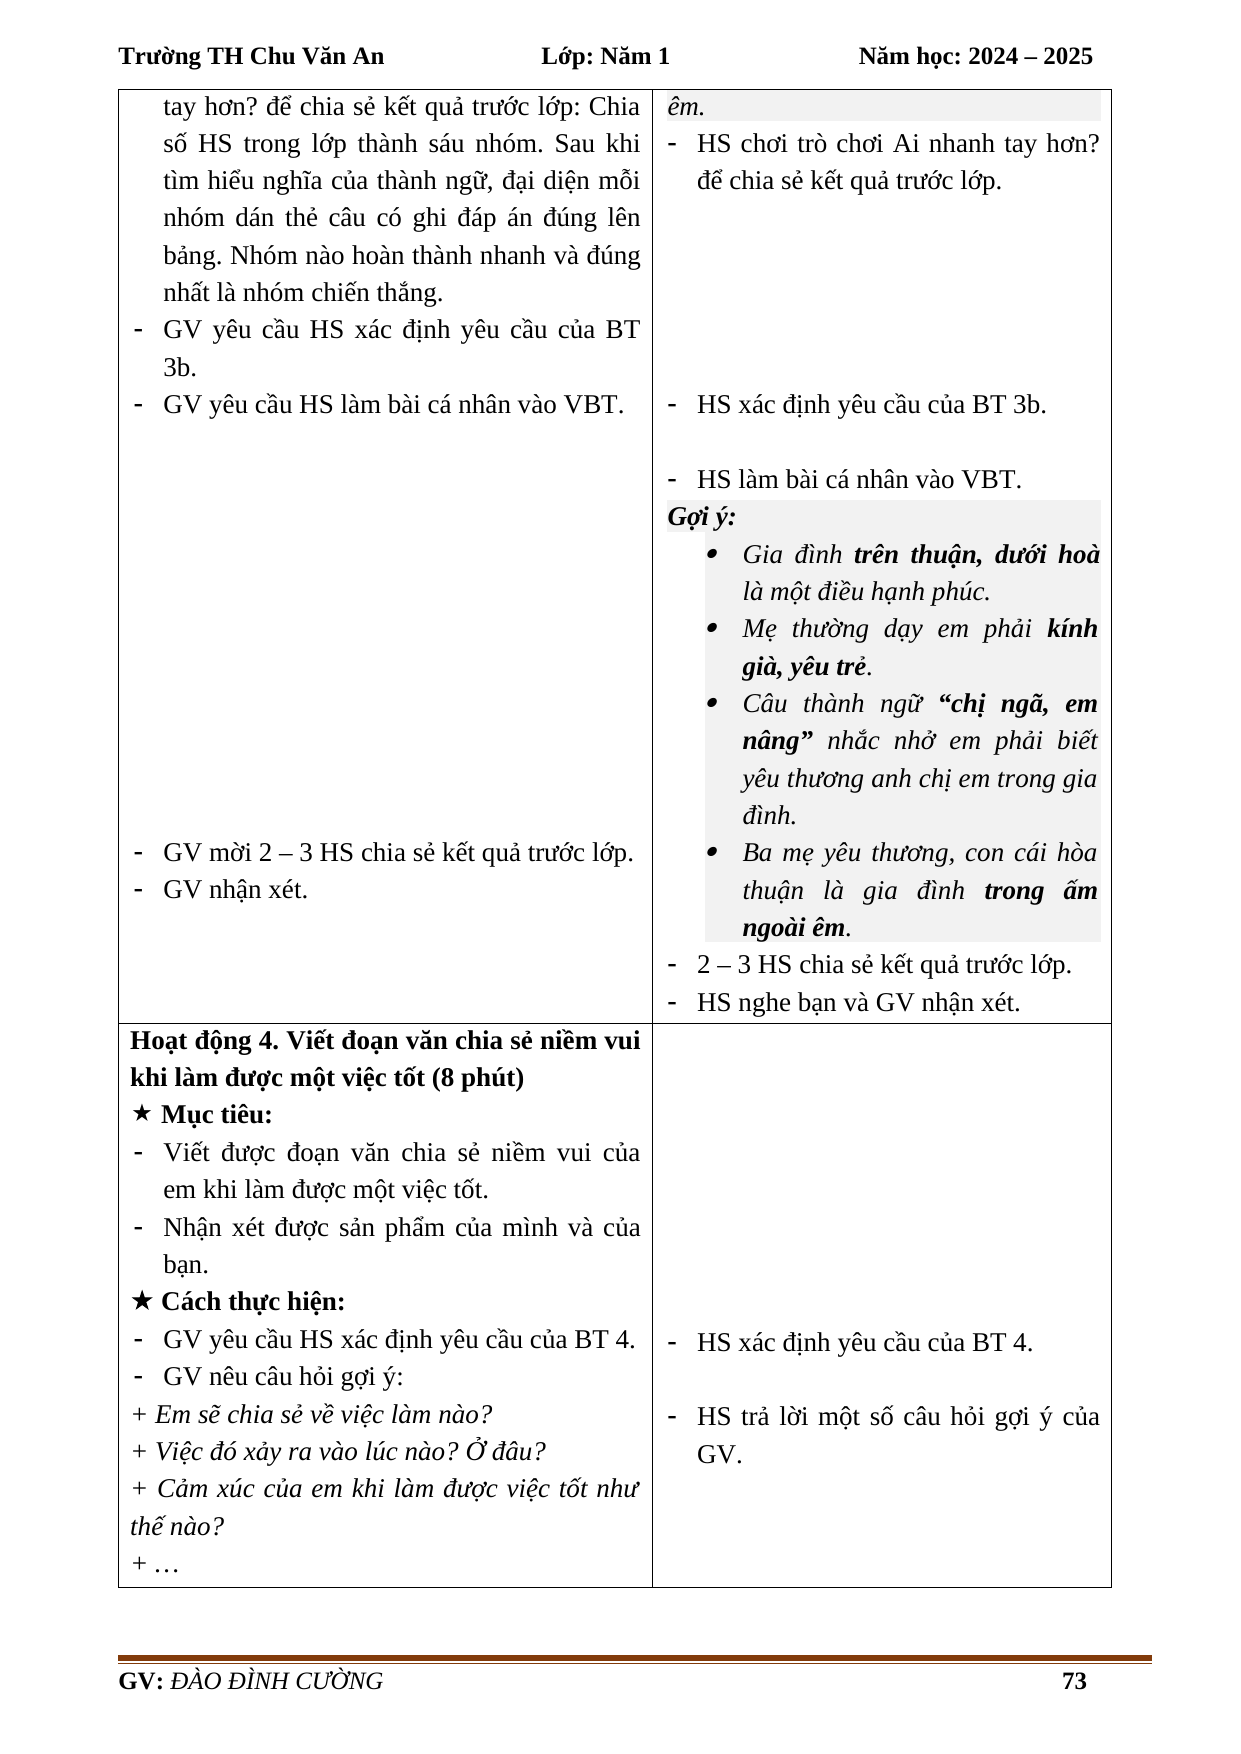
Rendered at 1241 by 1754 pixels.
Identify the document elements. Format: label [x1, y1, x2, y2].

table_cell [119, 1024, 652, 1587]
table_cell [653, 90, 1111, 1023]
table_cell [653, 1024, 1111, 1587]
table_cell [119, 90, 652, 1023]
